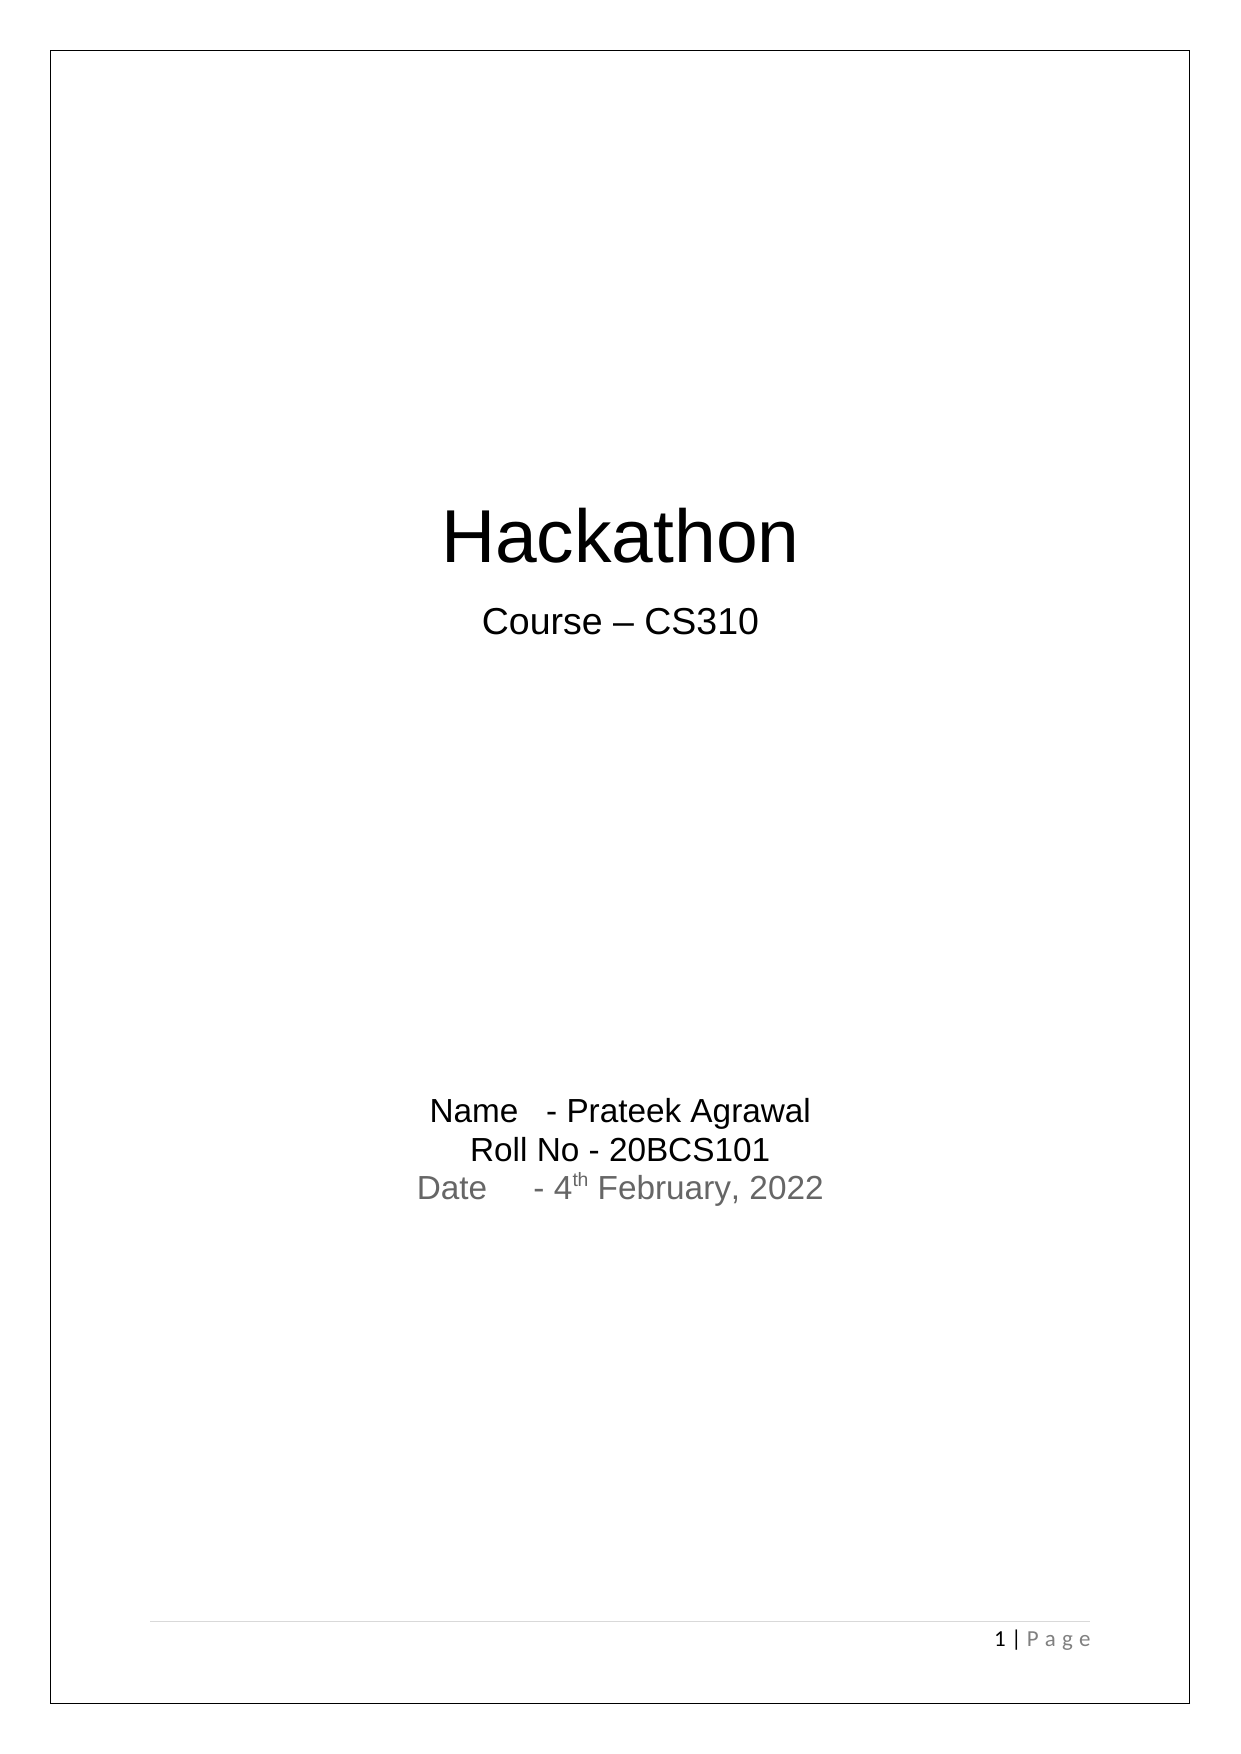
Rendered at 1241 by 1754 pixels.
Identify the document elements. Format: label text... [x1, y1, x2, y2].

text Course – CS310 [150, 599, 1090, 642]
text Name - Prateek Agrawal Roll No - 20BCS101 Date - 4th February, 2022 [150, 1091, 1090, 1207]
text Hackathon [150, 492, 1090, 578]
